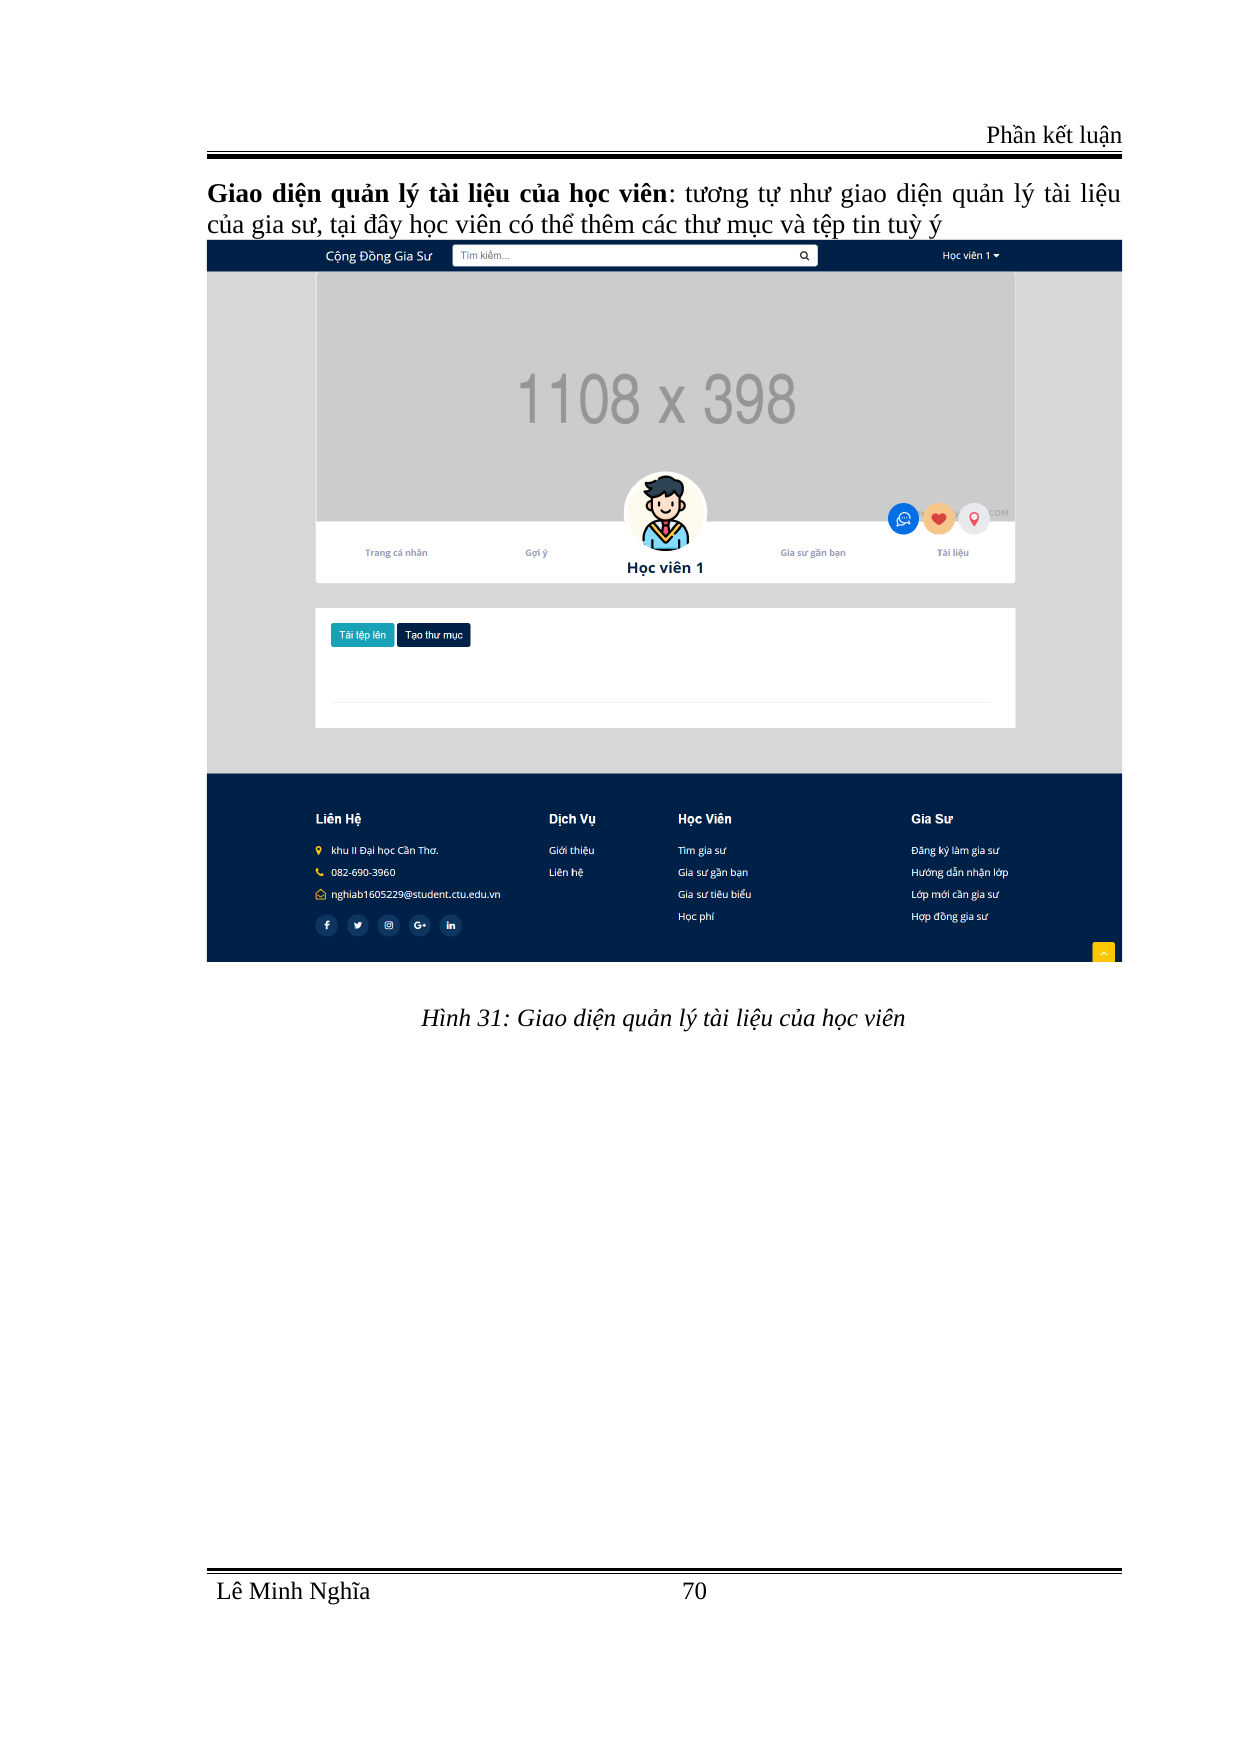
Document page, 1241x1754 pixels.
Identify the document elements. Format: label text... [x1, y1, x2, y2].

picture [206, 239, 1123, 962]
text Giao diện quản lý tài liệu của học viên: tương tự như giao diện quản lý tài liệu của gia sư, tại đây học viên có thể thêm các thư mục và tệp tin tuỳ ý [207, 177, 1122, 239]
